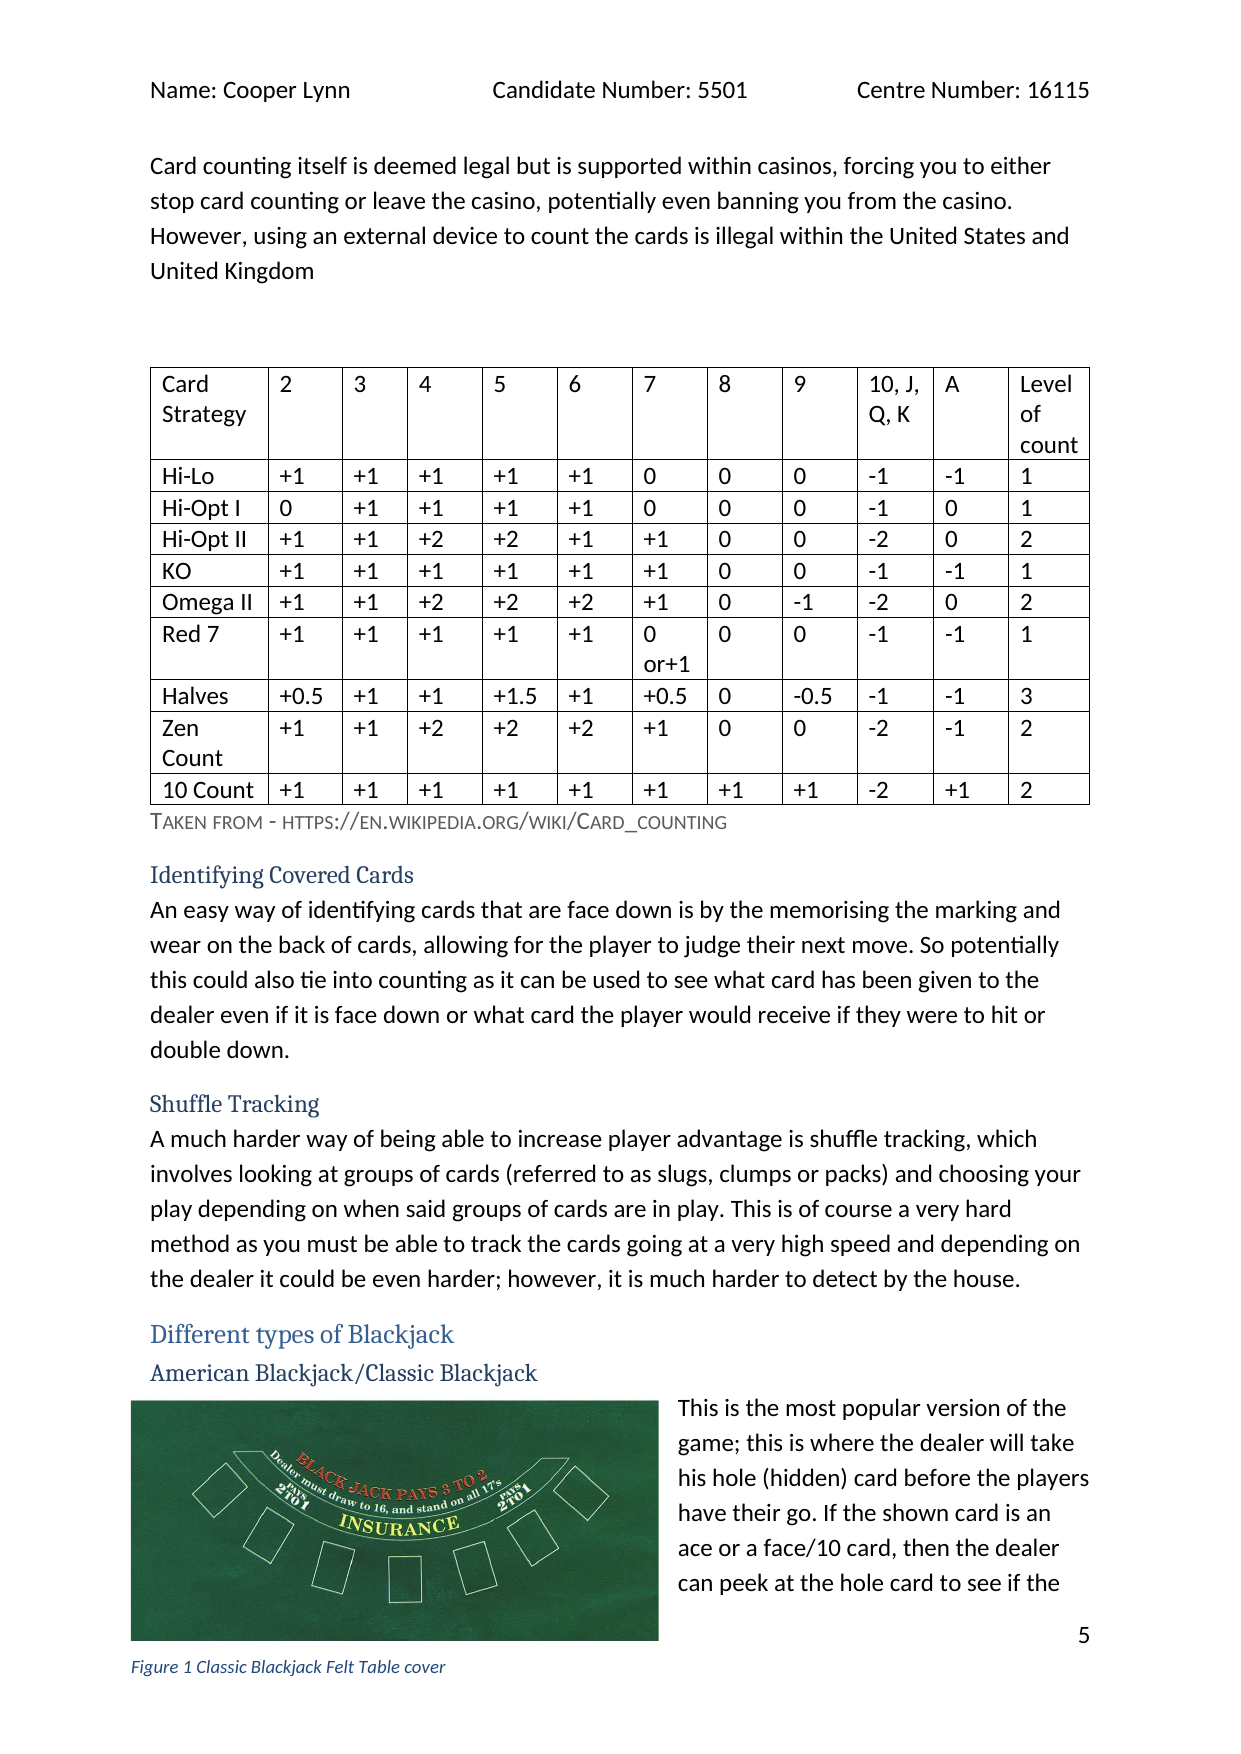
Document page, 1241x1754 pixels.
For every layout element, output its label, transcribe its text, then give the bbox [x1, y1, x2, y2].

table_cell +2 [483, 587, 557, 617]
table_cell +1 [558, 555, 632, 586]
table_cell 0 [783, 492, 857, 522]
table_cell +2 [483, 524, 557, 554]
table_cell 0 [708, 587, 782, 617]
table_cell +1 [343, 712, 407, 773]
table_cell +1 [783, 774, 857, 804]
table_cell +1 [408, 774, 482, 804]
table_cell 0 [783, 712, 857, 773]
table_cell Zen Count [151, 712, 268, 773]
table_cell +2 [408, 587, 482, 617]
table_cell +1 [483, 492, 557, 522]
table_cell +1 [633, 555, 707, 586]
subtitle Shuffle Tracking [150, 1090, 1090, 1119]
table_cell 0 [633, 460, 707, 491]
table_cell 2 [1009, 524, 1089, 554]
table_cell +1 [708, 774, 782, 804]
table_cell +1 [558, 492, 632, 522]
table_cell 0 [708, 460, 782, 491]
table_header 6 [558, 368, 632, 459]
table_cell +1 [343, 524, 407, 554]
table_header 8 [708, 368, 782, 459]
table_cell 0 [708, 618, 782, 679]
table_cell +1 [269, 712, 342, 773]
table_cell +1 [269, 555, 342, 586]
table_cell +1 [343, 460, 407, 491]
table_cell +1 [558, 774, 632, 804]
table_cell +1 [558, 460, 632, 491]
table_header 2 [269, 368, 342, 459]
table_cell -1 [934, 555, 1008, 586]
text A much harder way of being able to increase player advantage is shuffle tracking, which involves looking at groups of cards (referred to as slugs, clumps or packs) and choosing your play depending on when said groups of cards are in play. This is of course a very hard method as you must be able to track the cards going at a very high speed and depending on the dealer it could be even harder; however, it is much harder to detect by the house. [150, 1123, 1090, 1294]
table_cell +1 [343, 774, 407, 804]
table_cell Hi-Lo [151, 460, 268, 491]
table_cell 2 [1009, 587, 1089, 617]
table_cell -2 [858, 524, 933, 554]
subtitle Identifying Covered Cards [150, 861, 1090, 890]
table_cell 0 [934, 492, 1008, 522]
table_cell +1 [483, 618, 557, 679]
table_cell -1 [934, 460, 1008, 491]
table_cell -1 [858, 460, 933, 491]
table_cell -1 [858, 555, 933, 586]
table_cell +1 [343, 492, 407, 522]
table_cell 0 [633, 492, 707, 522]
table_cell +1 [343, 680, 407, 711]
table_header 9 [783, 368, 857, 459]
table_cell Omega II [151, 587, 268, 617]
table_cell +1 [633, 712, 707, 773]
table_cell +1 [408, 492, 482, 522]
table_cell +1.5 [483, 680, 557, 711]
table_cell 1 [1009, 618, 1089, 679]
table_cell +2 [558, 587, 632, 617]
table_cell 0 [269, 492, 342, 522]
picture [130, 1394, 659, 1641]
table_cell +1 [558, 680, 632, 711]
table_cell +1 [408, 680, 482, 711]
table_cell +0.5 [269, 680, 342, 711]
table_cell 0 [934, 524, 1008, 554]
table_cell -1 [858, 492, 933, 522]
table_cell +1 [269, 587, 342, 617]
table_cell +1 [483, 555, 557, 586]
table_cell 0 or+1 [633, 618, 707, 679]
table_cell 0 [708, 555, 782, 586]
table_cell 0 [708, 524, 782, 554]
text Card counting itself is deemed legal but is supported within casinos, forcing you to either stop card counting or leave the casino, potentially even banning you from the casino. However, using an external device to count the cards is illegal within the United States and United Kingdom [150, 150, 1090, 286]
table_cell +1 [408, 555, 482, 586]
table_cell 3 [1009, 680, 1089, 711]
subtitle American Blackjack/Classic Blackjack [150, 1359, 1090, 1388]
subtitle Different types of Blackjack [150, 1319, 1090, 1350]
table_cell -1 [858, 618, 933, 679]
table_cell 0 [783, 524, 857, 554]
table_cell Halves [151, 680, 268, 711]
table_cell +1 [483, 774, 557, 804]
table_header Level of count [1009, 368, 1089, 459]
table_cell +1 [269, 774, 342, 804]
table_cell 0 [783, 618, 857, 679]
table_header Card Strategy [151, 368, 268, 459]
table_cell -2 [858, 587, 933, 617]
table_cell -2 [858, 774, 933, 804]
table_header 3 [343, 368, 407, 459]
table_cell +1 [269, 618, 342, 679]
table_cell +0.5 [633, 680, 707, 711]
table_cell Red 7 [151, 618, 268, 679]
table_cell +1 [633, 524, 707, 554]
table_cell +1 [343, 618, 407, 679]
table_cell 0 [708, 492, 782, 522]
table_cell 2 [1009, 712, 1089, 773]
table_cell Hi-Opt I [151, 492, 268, 522]
table_cell +2 [558, 712, 632, 773]
table_cell -1 [934, 618, 1008, 679]
table_cell +1 [934, 774, 1008, 804]
table_cell +1 [269, 460, 342, 491]
table_cell +1 [633, 774, 707, 804]
table_cell 1 [1009, 492, 1089, 522]
table_cell Hi-Opt II [151, 524, 268, 554]
table_cell +2 [483, 712, 557, 773]
table_cell 2 [1009, 774, 1089, 804]
table_cell +1 [633, 587, 707, 617]
table_cell +1 [343, 587, 407, 617]
table_header 7 [633, 368, 707, 459]
table_cell 0 [783, 555, 857, 586]
table_cell +1 [343, 555, 407, 586]
table_cell 10 Count [151, 774, 268, 804]
table_cell +2 [408, 524, 482, 554]
table_cell -1 [934, 712, 1008, 773]
table_cell 1 [1009, 555, 1089, 586]
table_cell 0 [783, 460, 857, 491]
table_cell +1 [408, 460, 482, 491]
table_cell KO [151, 555, 268, 586]
table_header A [934, 368, 1008, 459]
table_cell -0.5 [783, 680, 857, 711]
table_cell 0 [708, 680, 782, 711]
table_cell +1 [408, 618, 482, 679]
table_cell +1 [483, 460, 557, 491]
text Taken from - https://en.wikipedia.org/wiki/Card_counting [150, 805, 1090, 836]
text An easy way of identifying cards that are face down is by the memorising the marking and wear on the back of cards, allowing for the player to judge their next move. So potentially this could also tie into counting as it can be used to see what card has been given to the dealer even if it is face down or what card the player would receive if they were to hit or double down. [150, 894, 1090, 1065]
table_cell +1 [269, 524, 342, 554]
table_cell -1 [858, 680, 933, 711]
table_cell 0 [934, 587, 1008, 617]
table_cell +1 [558, 618, 632, 679]
table_cell +2 [408, 712, 482, 773]
table_cell 0 [708, 712, 782, 773]
table_cell 1 [1009, 460, 1089, 491]
table_header 5 [483, 368, 557, 459]
table_cell -2 [858, 712, 933, 773]
table_cell +1 [558, 524, 632, 554]
table_cell -1 [783, 587, 857, 617]
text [150, 1392, 1090, 1597]
table_cell -1 [934, 680, 1008, 711]
table_header 4 [408, 368, 482, 459]
table_header 10, J, Q, K [858, 368, 933, 459]
